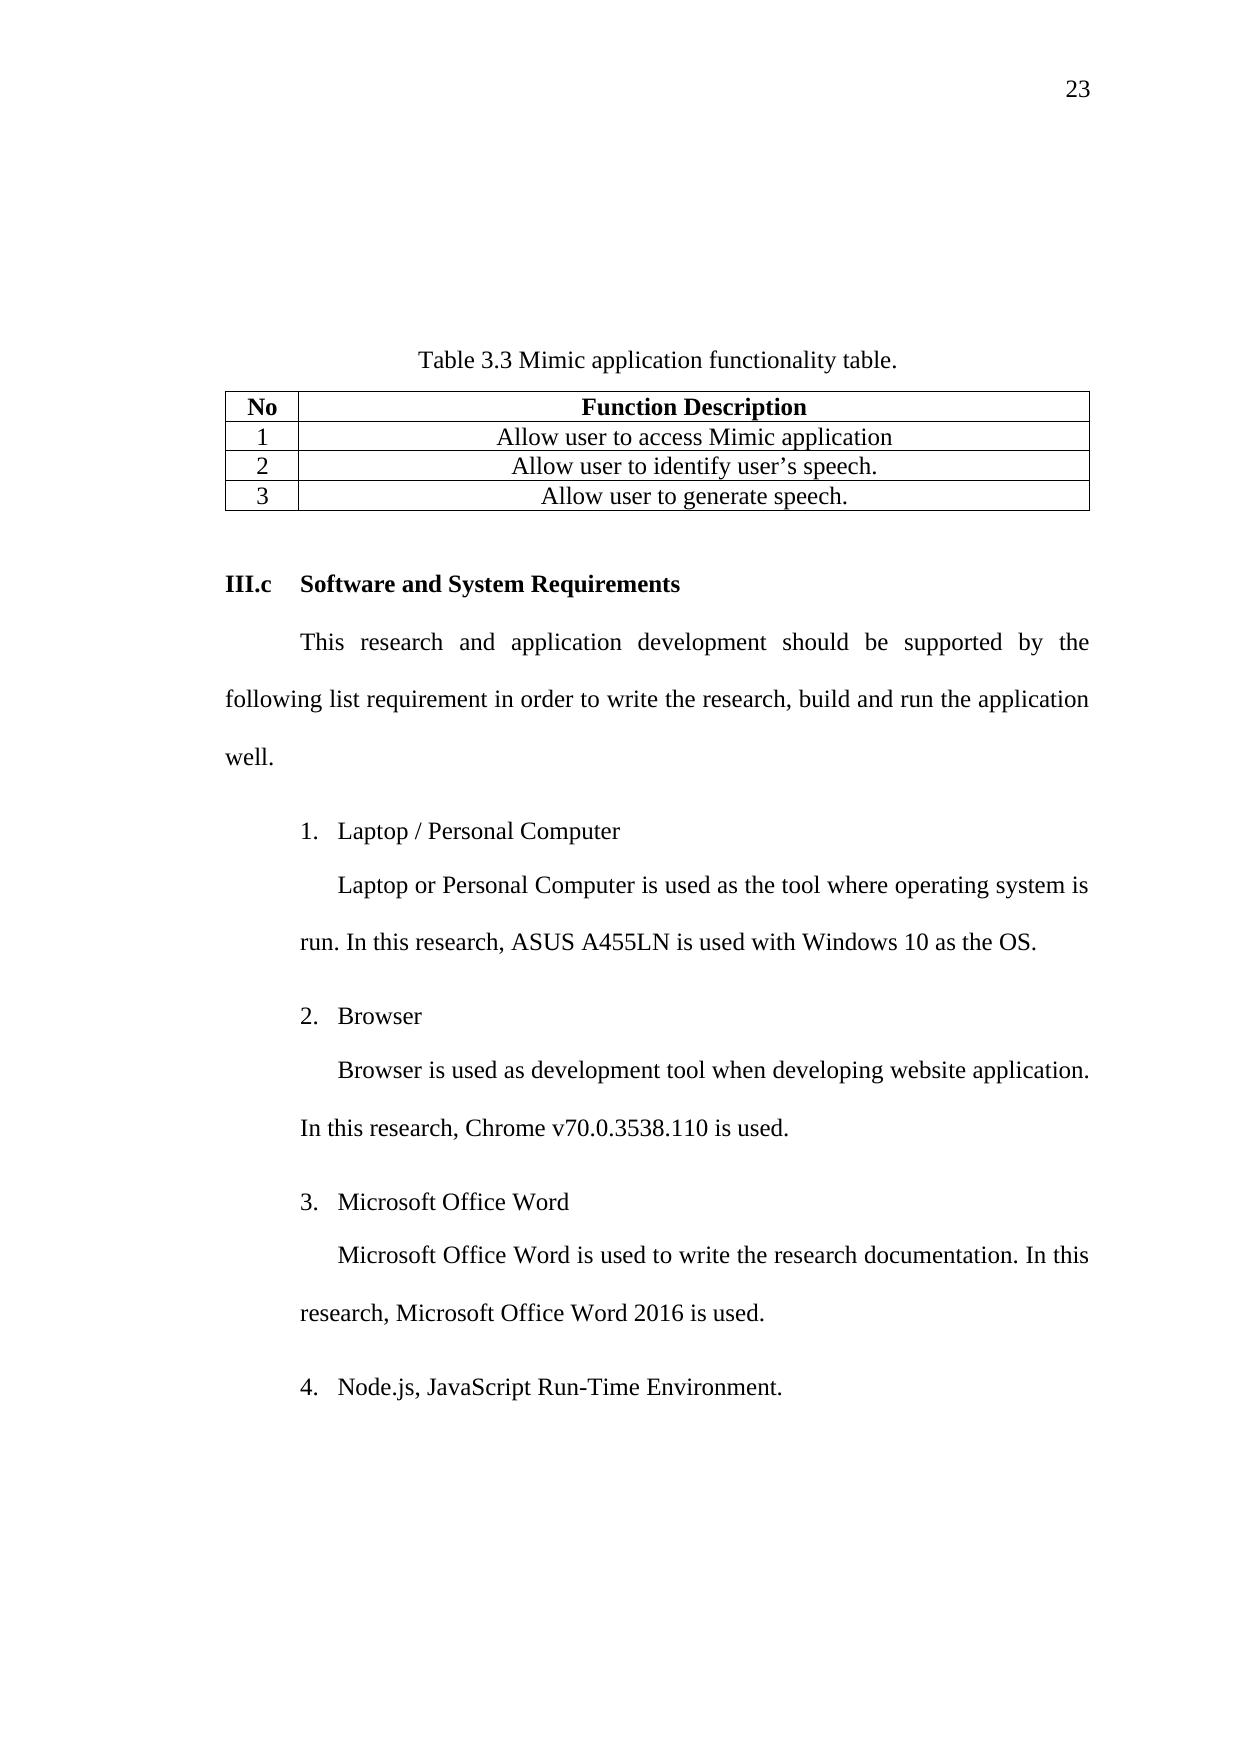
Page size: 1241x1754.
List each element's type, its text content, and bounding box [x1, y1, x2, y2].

list Browser [300, 1001, 1090, 1030]
text Microsoft Office Word is used to write the research documentation. In this research, Microsoft Office Word 2016 is used. [300, 1241, 1090, 1327]
table_cell 1 [226, 422, 298, 450]
table_cell 2 [226, 451, 298, 480]
subtitle Software and System Requirements [225, 569, 1090, 598]
text This research and application development should be supported by the following list requirement in order to write the research, build and run the application well. [225, 627, 1090, 771]
list Laptop / Personal Computer [300, 816, 1090, 845]
table_cell 3 [226, 481, 298, 510]
table_cell Allow user to access Mimic application [299, 422, 1089, 450]
text Browser is used as development tool when developing website application. In this research, Chrome v70.0.3538.110 is used. [300, 1055, 1090, 1141]
text Table 3.3 Mimic application functionality table. [225, 345, 1090, 374]
table_header No [226, 392, 298, 421]
list Node.js, JavaScript Run-Time Environment. [300, 1372, 1090, 1401]
text Laptop or Personal Computer is used as the tool where operating system is run. In this research, ASUS A455LN is used with Windows 10 as the OS. [300, 870, 1090, 956]
list Microsoft Office Word [300, 1187, 1090, 1216]
table_cell Allow user to identify user’s speech. [299, 451, 1089, 480]
table_header Function Description [299, 392, 1089, 421]
table_cell Allow user to generate speech. [299, 481, 1089, 510]
